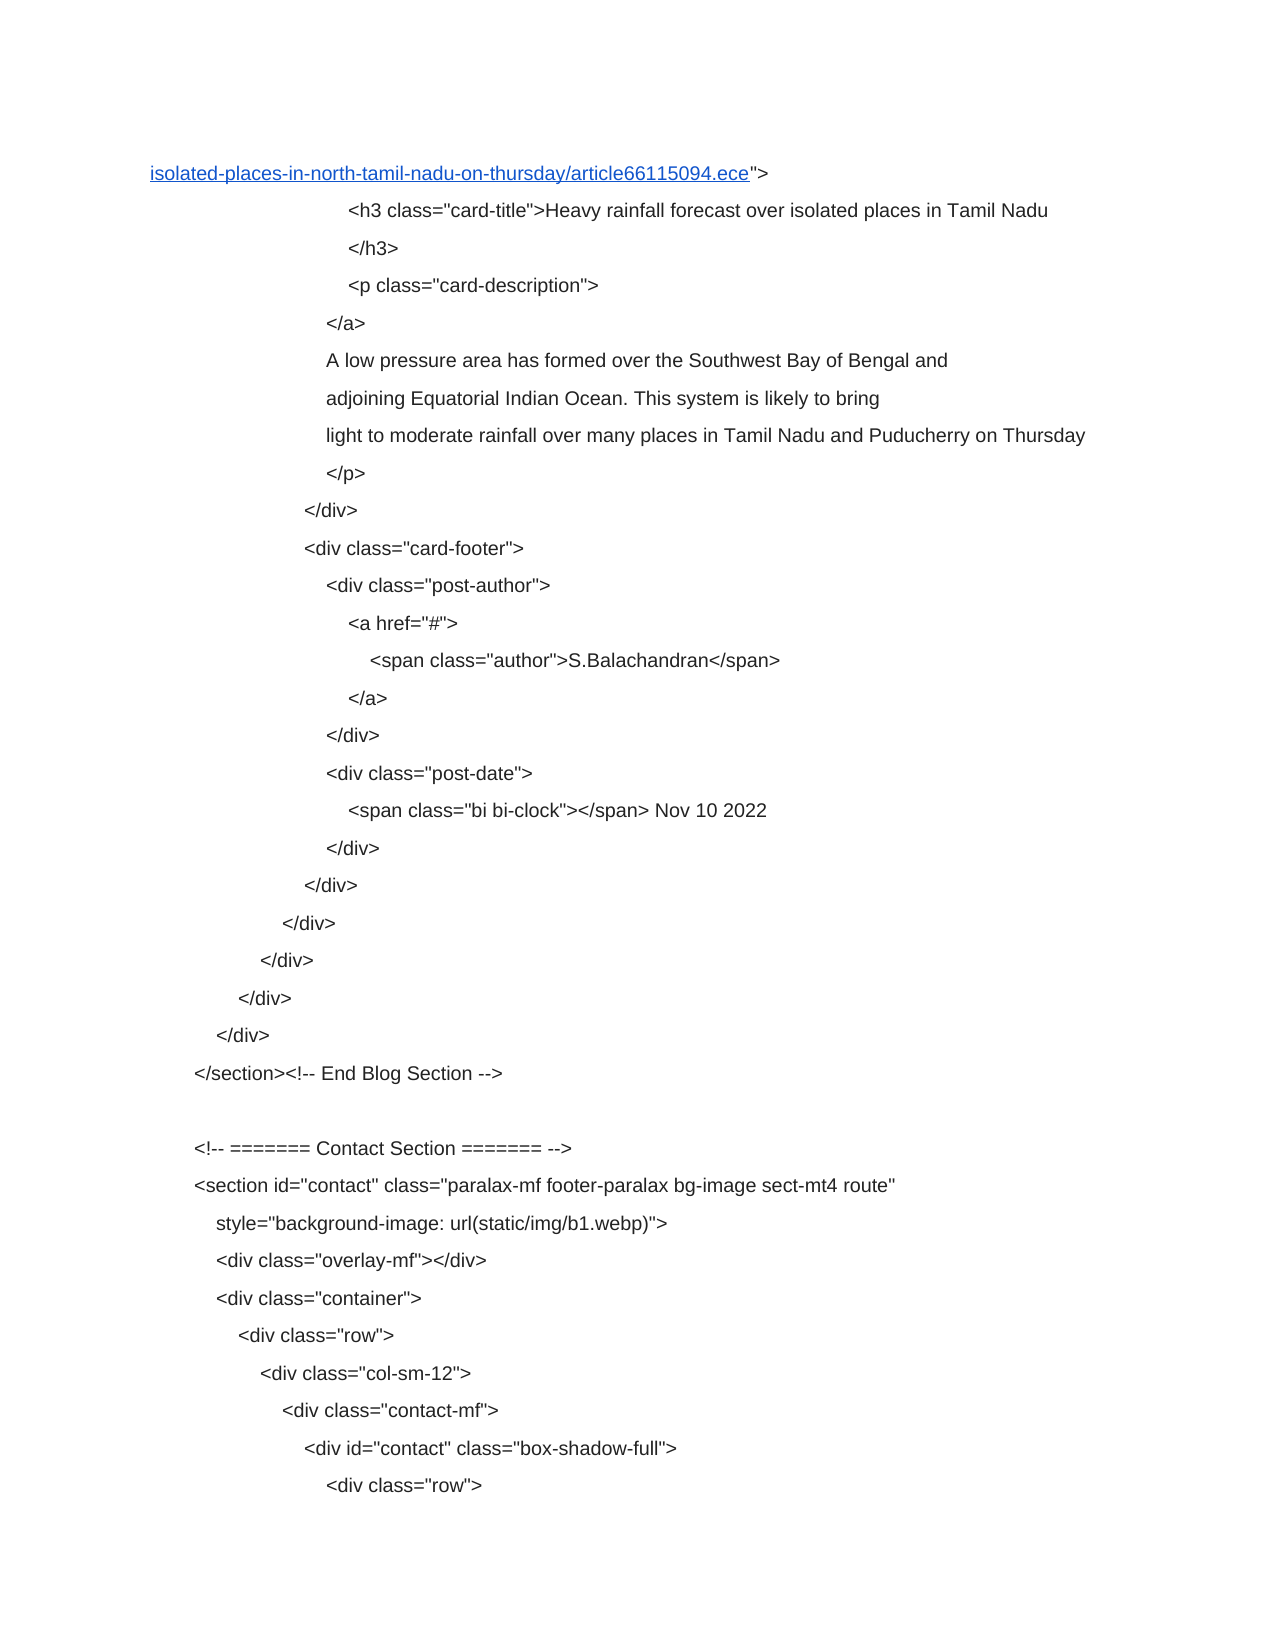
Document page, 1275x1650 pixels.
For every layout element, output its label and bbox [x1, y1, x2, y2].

text [150, 150, 1125, 1500]
